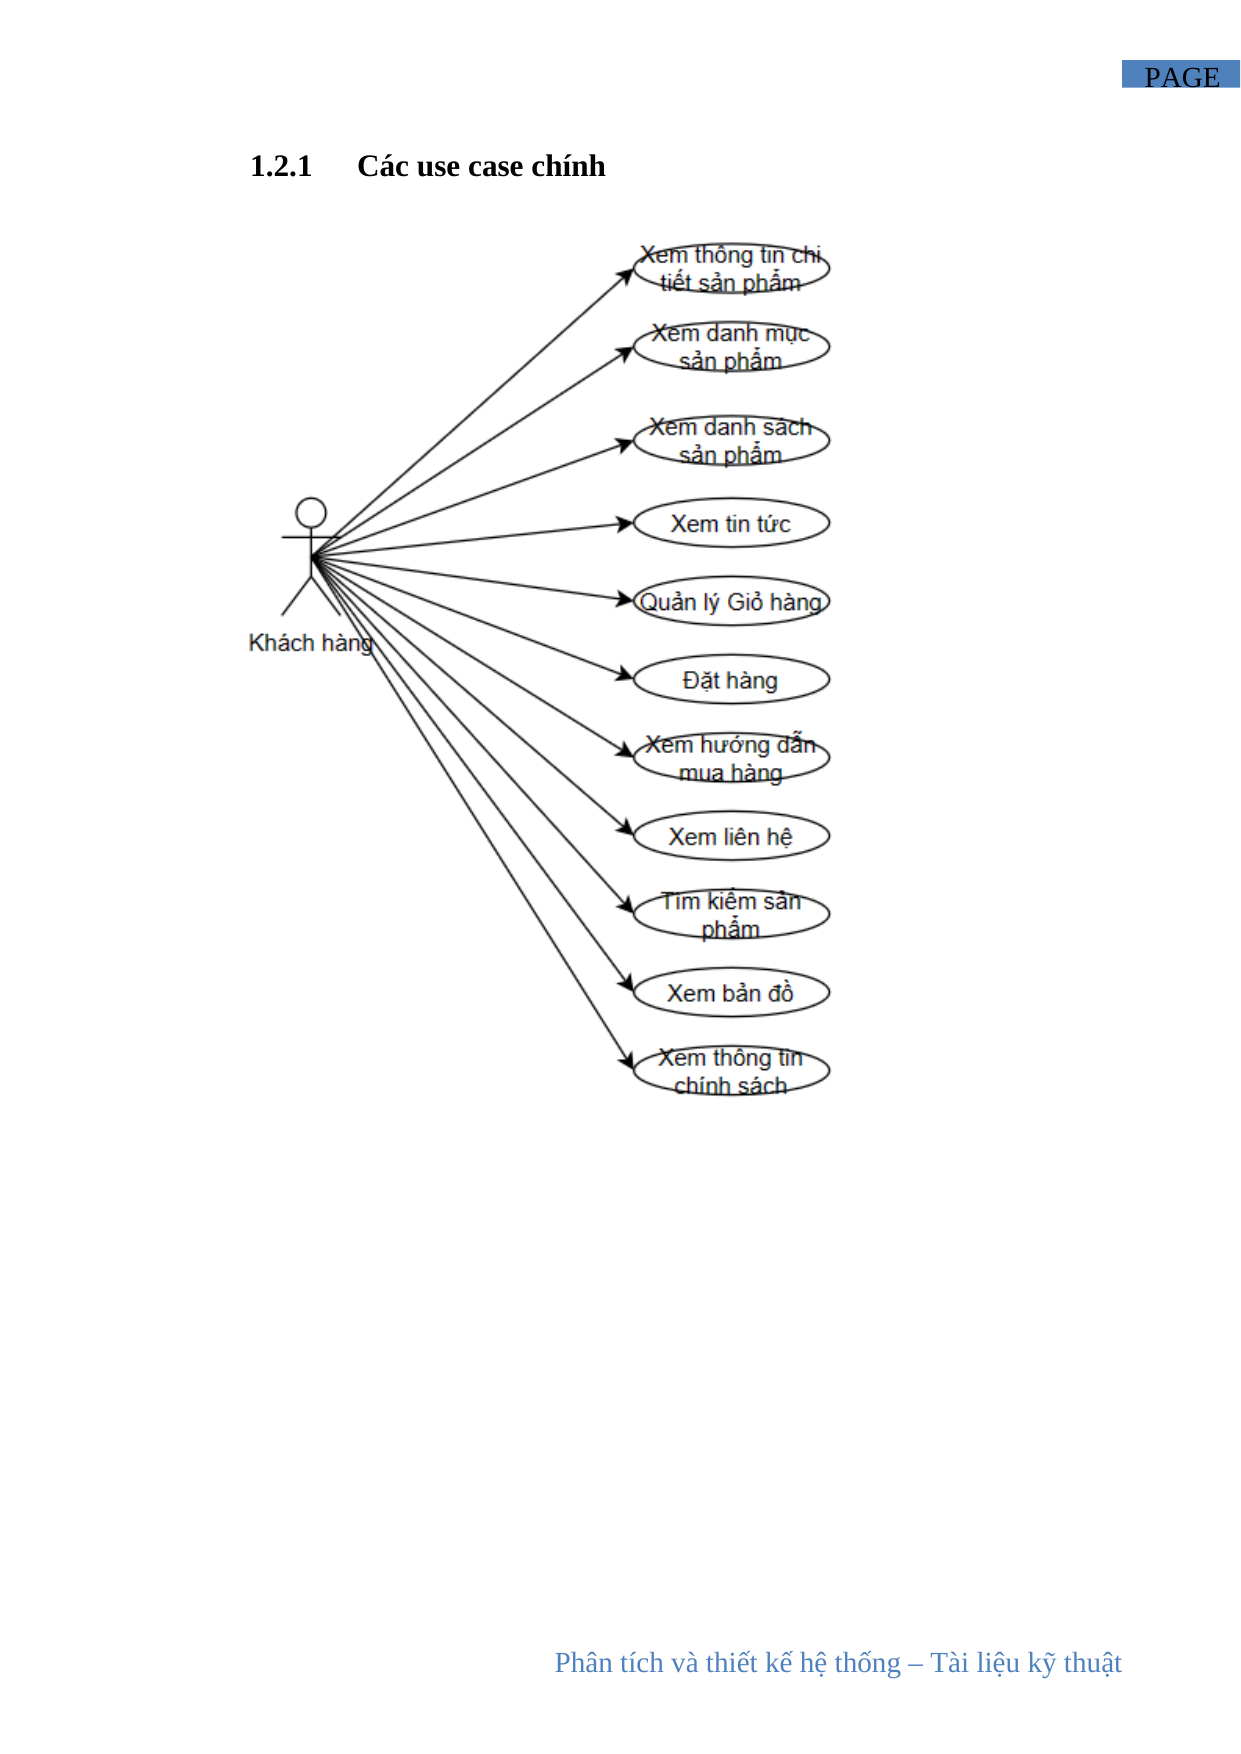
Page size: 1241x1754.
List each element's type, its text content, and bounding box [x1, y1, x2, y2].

picture [206, 214, 1076, 1138]
subtitle Các use case chính [250, 148, 1122, 184]
